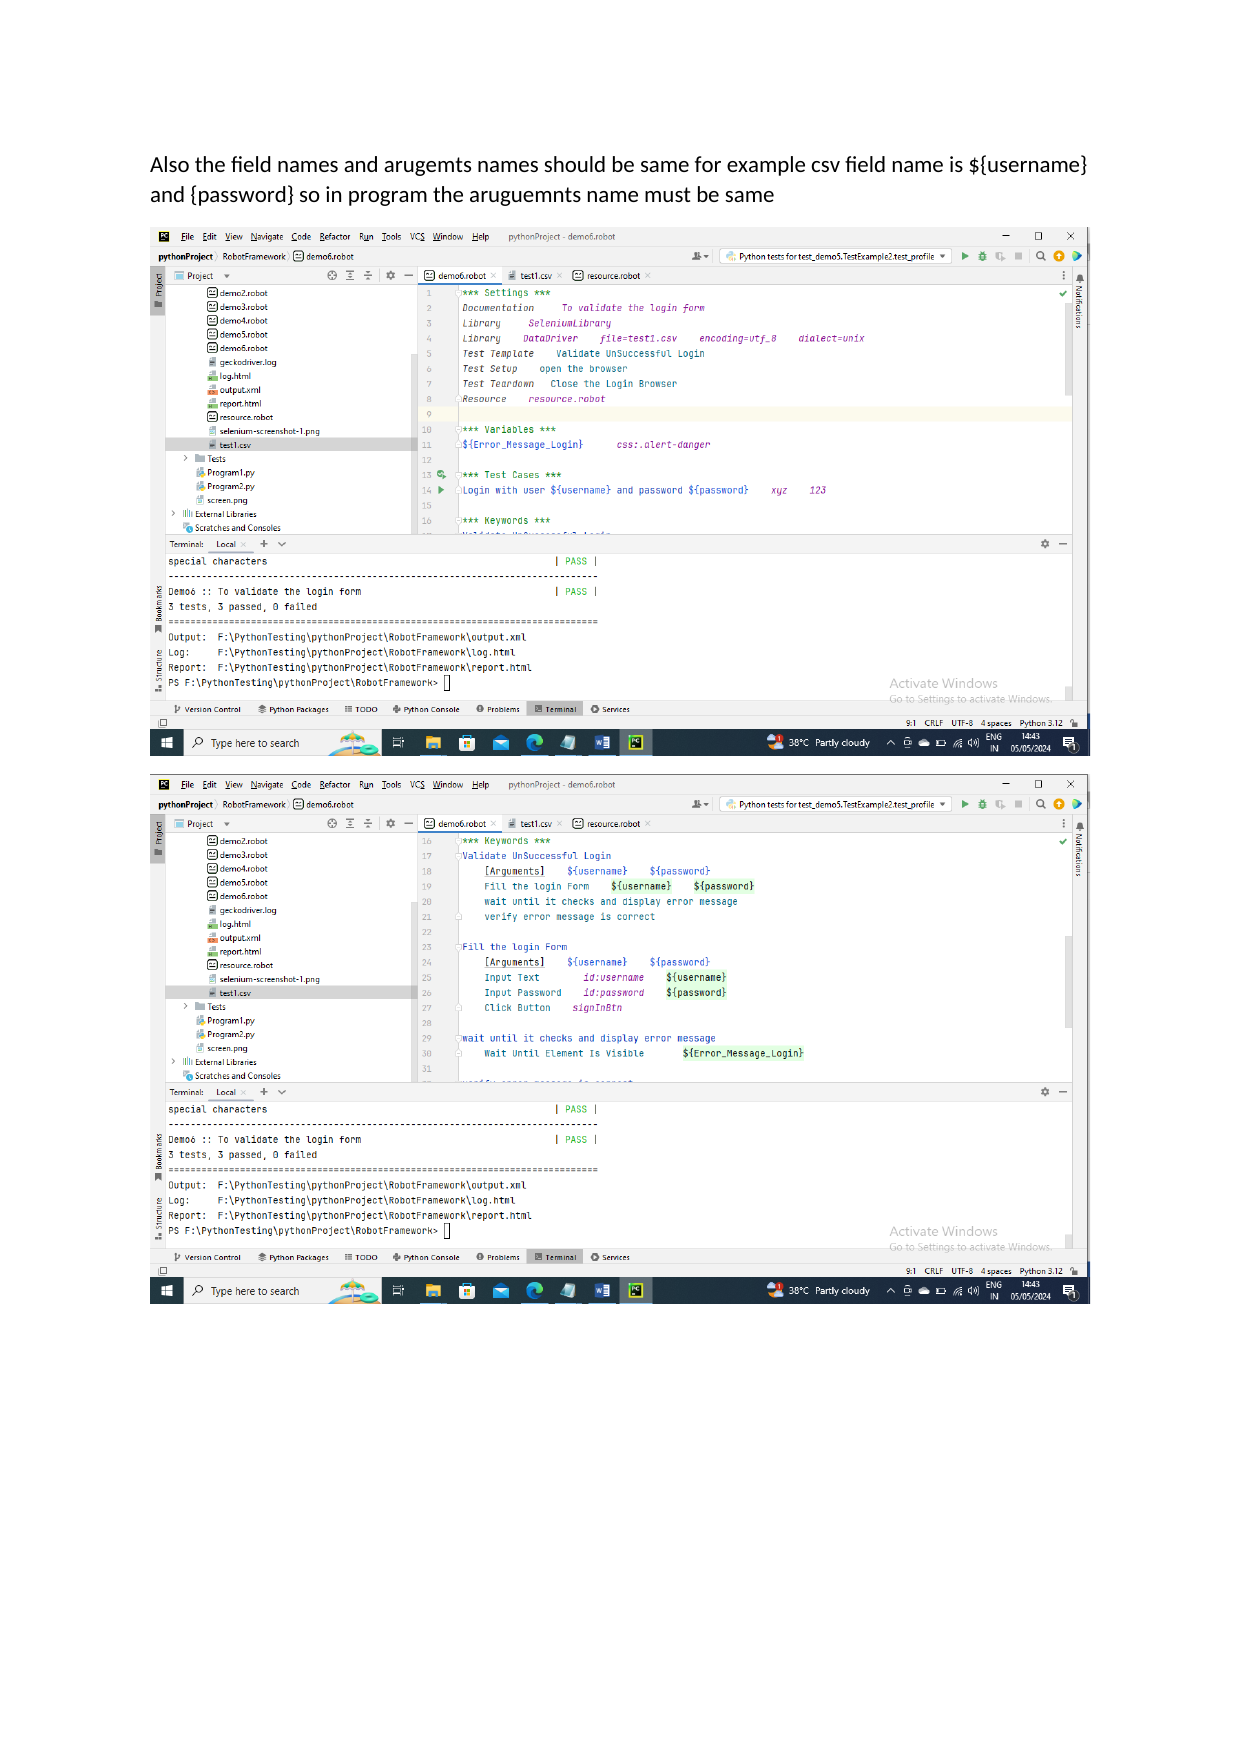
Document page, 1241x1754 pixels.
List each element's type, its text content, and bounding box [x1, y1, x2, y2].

picture [150, 227, 1091, 756]
text Also the field names and arugemts names should be same for example csv field name is ${username} and {password} so in program the aruguemnts name must be same [150, 150, 1090, 208]
picture [150, 774, 1091, 1304]
